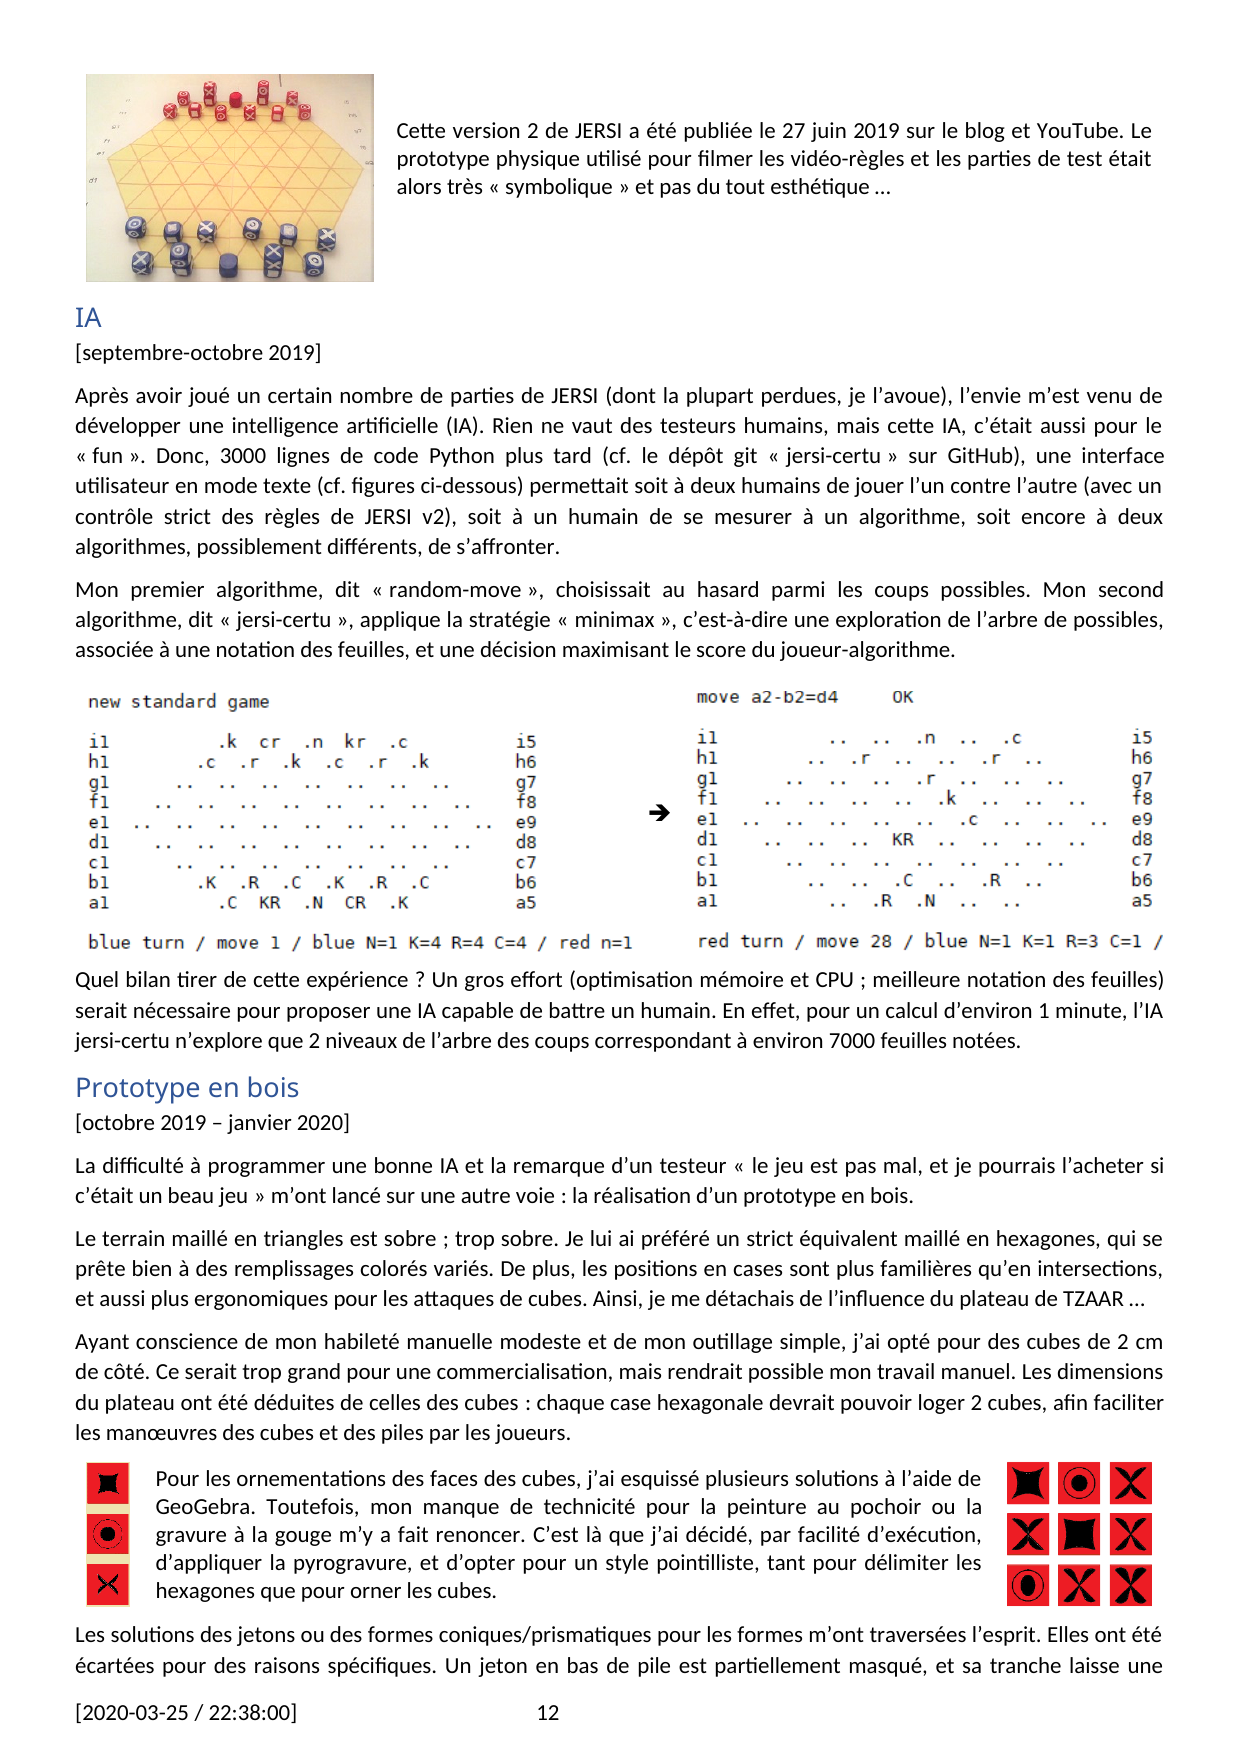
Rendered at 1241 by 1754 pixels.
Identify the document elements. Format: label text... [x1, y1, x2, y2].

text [75, 1621, 1165, 1679]
table_header [683, 678, 1165, 966]
picture [86, 1462, 130, 1607]
subtitle Prototype en bois [75, 1069, 1165, 1106]
table_header [995, 1461, 1165, 1621]
table_header [75, 75, 385, 294]
table_header [636, 678, 682, 966]
text Quel bilan tirer de cette expérience ? Un gros effort (optimisation mémoire et CPU ; meilleure notation des feuilles) serait nécessaire pour proposer une IA capable de battre un humain. En effet, pour un calcul d’environ 1 minute, l’IA jersi-certu n’explore que 2 niveaux de l’arbre des coups correspondant à environ 7000 feuilles notées. [75, 966, 1165, 1054]
picture [693, 691, 1166, 953]
table_header Pour les ornementations des faces des cubes, j’ai esquissé plusieurs solutions à l’aide de GeoGebra. Toutefois, mon manque de technicité pour la peinture au pochoir ou la gravure à la gouge m’y a fait renoncer. C’est là que j’ai décidé, par facilité d’exécution, d’appliquer la pyrogravure, et d’opter pour un style pointilliste, tant pour délimiter les hexagones que pour orner les cubes. [144, 1461, 995, 1621]
text Le terrain maillé en triangles est sobre ; trop sobre. Je lui ai préféré un strict équivalent maillé en hexagones, qui se prête bien à des remplissages colorés variés. De plus, les positions en cases sont plus familières qu’en intersections, et aussi plus ergonomiques pour les attaques de cubes. Ainsi, je me détachais de l’influence du plateau de TZAAR … [75, 1224, 1165, 1312]
text [octobre 2019 – janvier 2020] [75, 1108, 1165, 1136]
subtitle IA [75, 298, 1165, 335]
text La difficulté à programmer une bonne IA et la remarque d’un testeur « le jeu est pas mal, et je pourrais l’acheter si c’était un beau jeu » m’ont lancé sur une autre voie : la réalisation d’un prototype en bois. [75, 1151, 1165, 1209]
picture [86, 677, 637, 953]
text Après avoir joué un certain nombre de parties de JERSI (dont la plupart perdues, je l’avoue), l’envie m’est venu de développer une intelligence artificielle (IA). Rien ne vaut des testeurs humains, mais cette IA, c’était aussi pour le « fun ». Donc, 3000 lignes de code Python plus tard (cf. le dépôt git « jersi-certu » sur GitHub), une interface utilisateur en mode texte (cf. figures ci-dessous) permettait soit à deux humains de jouer l’un contre l’autre (avec un contrôle strict des règles de JERSI v2), soit à un humain de se mesurer à un algorithme, soit encore à deux algorithmes, possiblement différents, de s’affronter. [75, 381, 1165, 560]
table_header [75, 678, 636, 966]
text Ayant conscience de mon habileté manuelle modeste et de mon outillage simple, j’ai opté pour des cubes de 2 cm de côté. Ce serait trop grand pour une commercialisation, mais rendrait possible mon travail manuel. Les dimensions du plateau ont été déduites de celles des cubes : chaque case hexagonale devrait pouvoir loger 2 cubes, afin faciliter les manœuvres des cubes et des piles par les joueurs. [75, 1327, 1165, 1446]
text Mon premier algorithme, dit « random-move », choisissait au hasard parmi les coups possibles. Mon second algorithme, dit « jersi-certu », applique la stratégie « minimax », c’est-à-dire une exploration de l’arbre de possibles, associée à une notation des feuilles, et une décision maximisant le score du joueur-algorithme. [75, 575, 1165, 663]
table_header Cette version 2 de JERSI a été publiée le 27 juin 2019 sur le blog et YouTube. Le prototype physique utilisé pour filmer les vidéo-règles et les parties de test était alors très « symbolique » et pas du tout esthétique … [385, 75, 1165, 294]
picture [86, 74, 374, 282]
table_header [75, 1461, 144, 1621]
picture [1006, 1460, 1154, 1609]
text [septembre-octobre 2019] [75, 338, 1165, 366]
